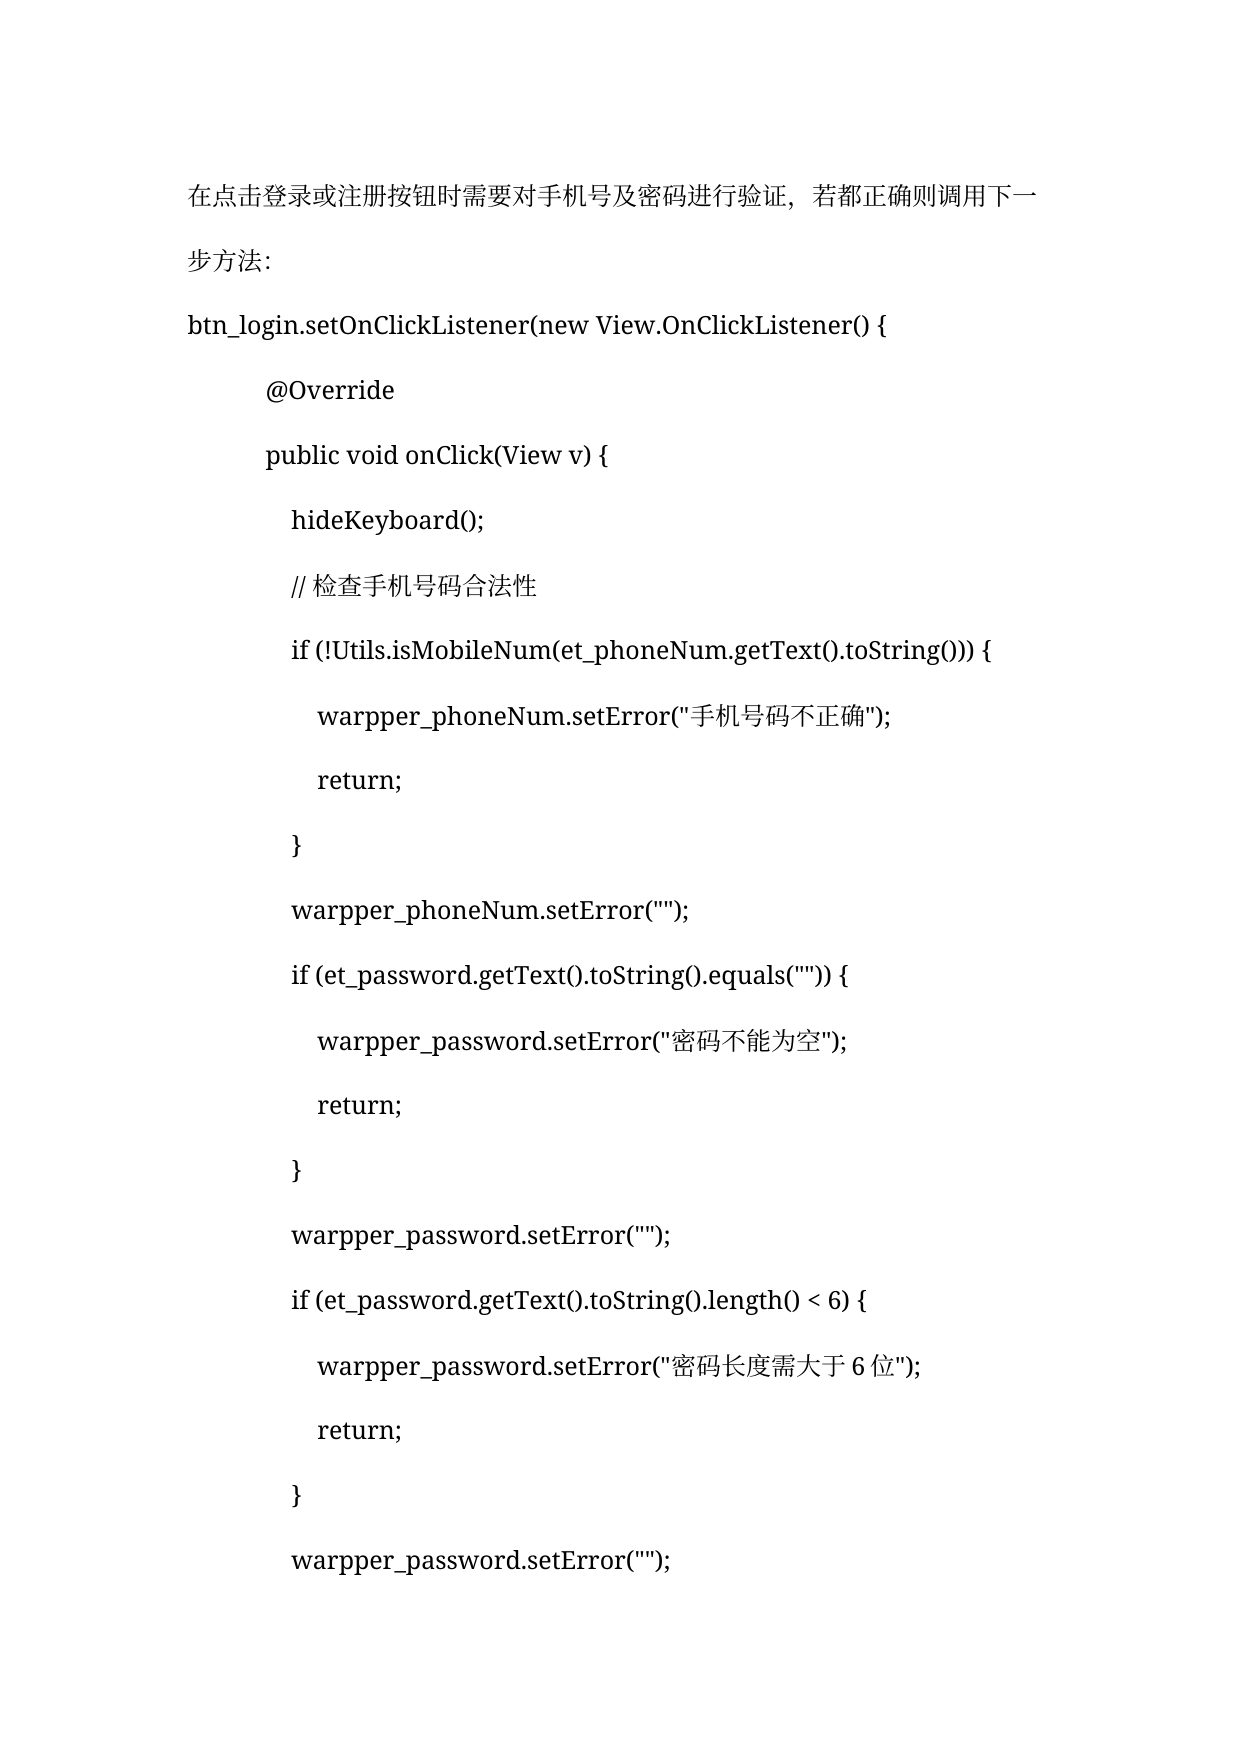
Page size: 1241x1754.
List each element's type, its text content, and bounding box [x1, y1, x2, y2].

text return; [187, 747, 1053, 812]
text warpper_phoneNum.setError("手机号码不正确"); [187, 682, 1053, 747]
text warpper_password.setError("密码长度需大于6位"); [187, 1332, 1053, 1397]
text warpper_phoneNum.setError(""); [187, 877, 1053, 942]
text } [187, 1462, 1053, 1527]
text btn_login.setOnClickListener(new View.OnClickListener() { [187, 292, 1053, 357]
text return; [187, 1072, 1053, 1137]
text // 检查手机号码合法性 [187, 552, 1053, 617]
text hideKeyboard(); [187, 487, 1053, 552]
text @Override [187, 357, 1053, 422]
text public void onClick(View v) { [187, 422, 1053, 487]
text if (!Utils.isMobileNum(et_phoneNum.getText().toString())) { [187, 617, 1053, 682]
text warpper_password.setError("密码不能为空"); [187, 1007, 1053, 1072]
text } [187, 1137, 1053, 1202]
text warpper_password.setError(""); [187, 1202, 1053, 1267]
text } [187, 812, 1053, 877]
text 在点击登录或注册按钮时需要对手机号及密码进行验证，若都正确则调用下一步方法： [187, 162, 1053, 292]
text warpper_password.setError(""); [187, 1527, 1053, 1592]
text if (et_password.getText().toString().length() < 6) { [187, 1267, 1053, 1332]
text if (et_password.getText().toString().equals("")) { [187, 942, 1053, 1007]
text return; [187, 1397, 1053, 1462]
